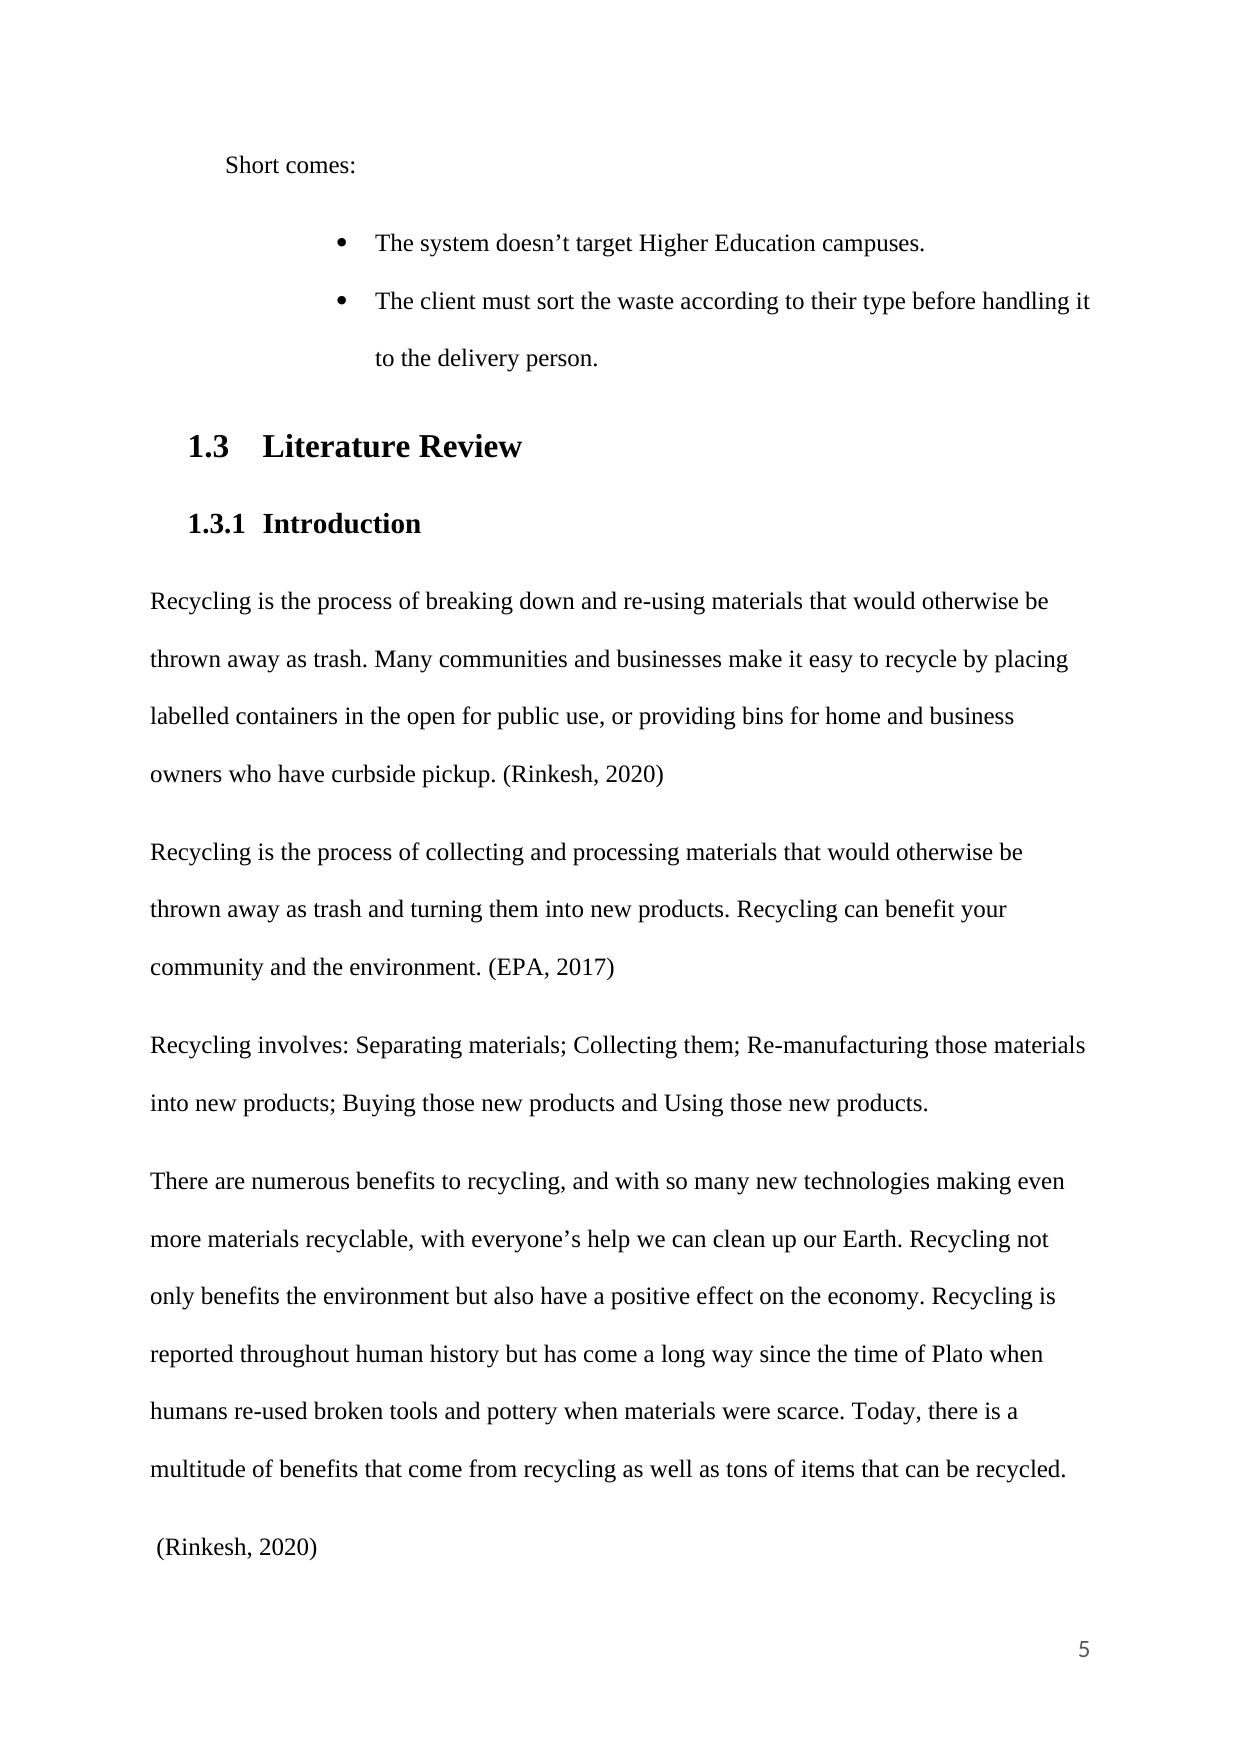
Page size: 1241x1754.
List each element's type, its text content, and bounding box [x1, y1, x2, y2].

subtitle Introduction [187, 507, 1090, 540]
list The system doesn’t target Higher Education campuses. [337, 228, 1090, 257]
text There are numerous benefits to recycling, and with so many new technologies making even more materials recyclable, with everyone’s help we can clean up our Earth. Recycling not only benefits the environment but also have a positive effect on the economy. Recycling is reported throughout human history but has come a long way since the time of Plato when humans re-used broken tools and pottery when materials were scarce. Today, there is a multitude of benefits that come from recycling as well as tons of items that can be recycled. [150, 1166, 1090, 1482]
list The client must sort the waste according to their type before handling it to the delivery person. [337, 286, 1090, 372]
subtitle Literature Review [187, 426, 1090, 464]
text Recycling involves: Separating materials; Collecting them; Re-manufacturing those materials into new products; Buying those new products and Using those new products. [150, 1030, 1090, 1117]
text Short comes: [150, 150, 1090, 179]
text Recycling is the process of breaking down and re-using materials that would otherwise be thrown away as trash. Many communities and businesses make it easy to recycle by placing labelled containers in the open for public use, or providing bins for home and business owners who have curbside pickup. [150, 586, 1090, 787]
text Recycling is the process of collecting and processing materials that would otherwise be thrown away as trash and turning them into new products. Recycling can benefit your community and the environment. [150, 837, 1090, 981]
